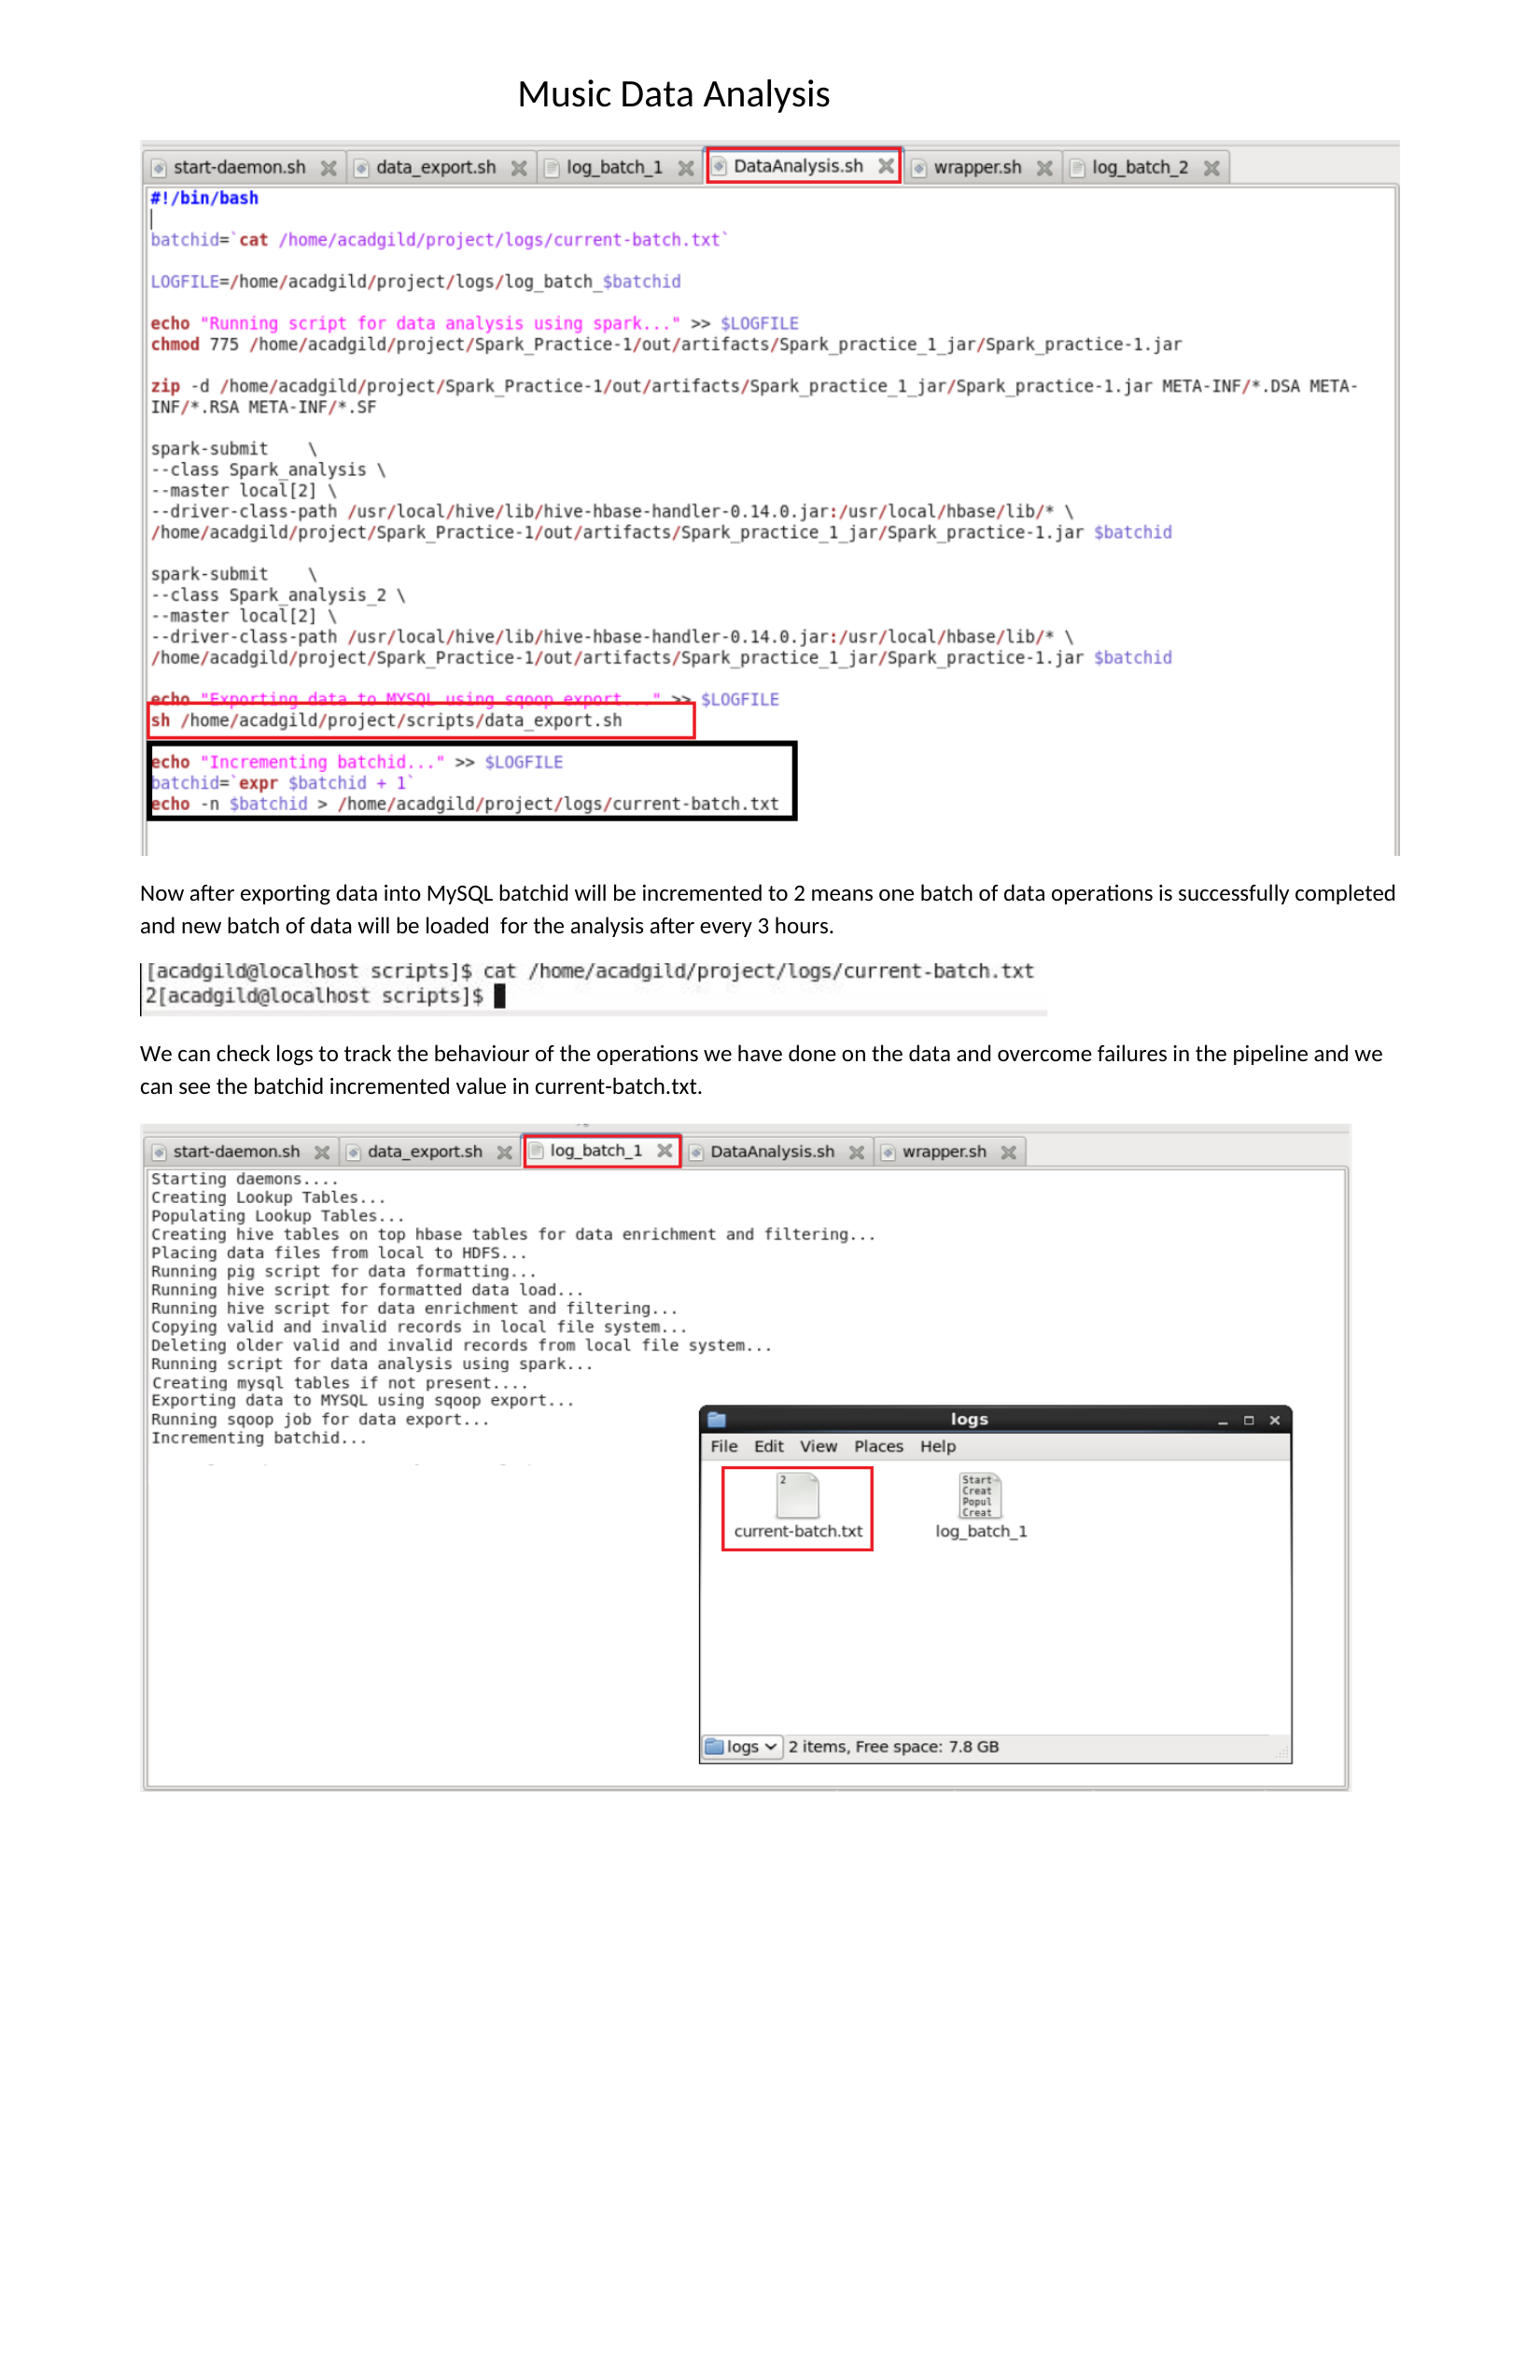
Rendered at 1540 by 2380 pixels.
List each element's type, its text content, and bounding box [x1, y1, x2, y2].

picture [140, 963, 1048, 1016]
text We can check logs to track the behaviour of the operations we have done on the data and overcome failures in the pipeline and we can see the batchid incremented value in current-batch.txt. [140, 1039, 1400, 1100]
picture [140, 140, 1400, 856]
picture [140, 1124, 1352, 1792]
text Now after exporting data into MySQL batchid will be incremented to 2 means one batch of data operations is successfully completed and new batch of data will be loaded for the analysis after every 3 hours. [140, 878, 1400, 940]
